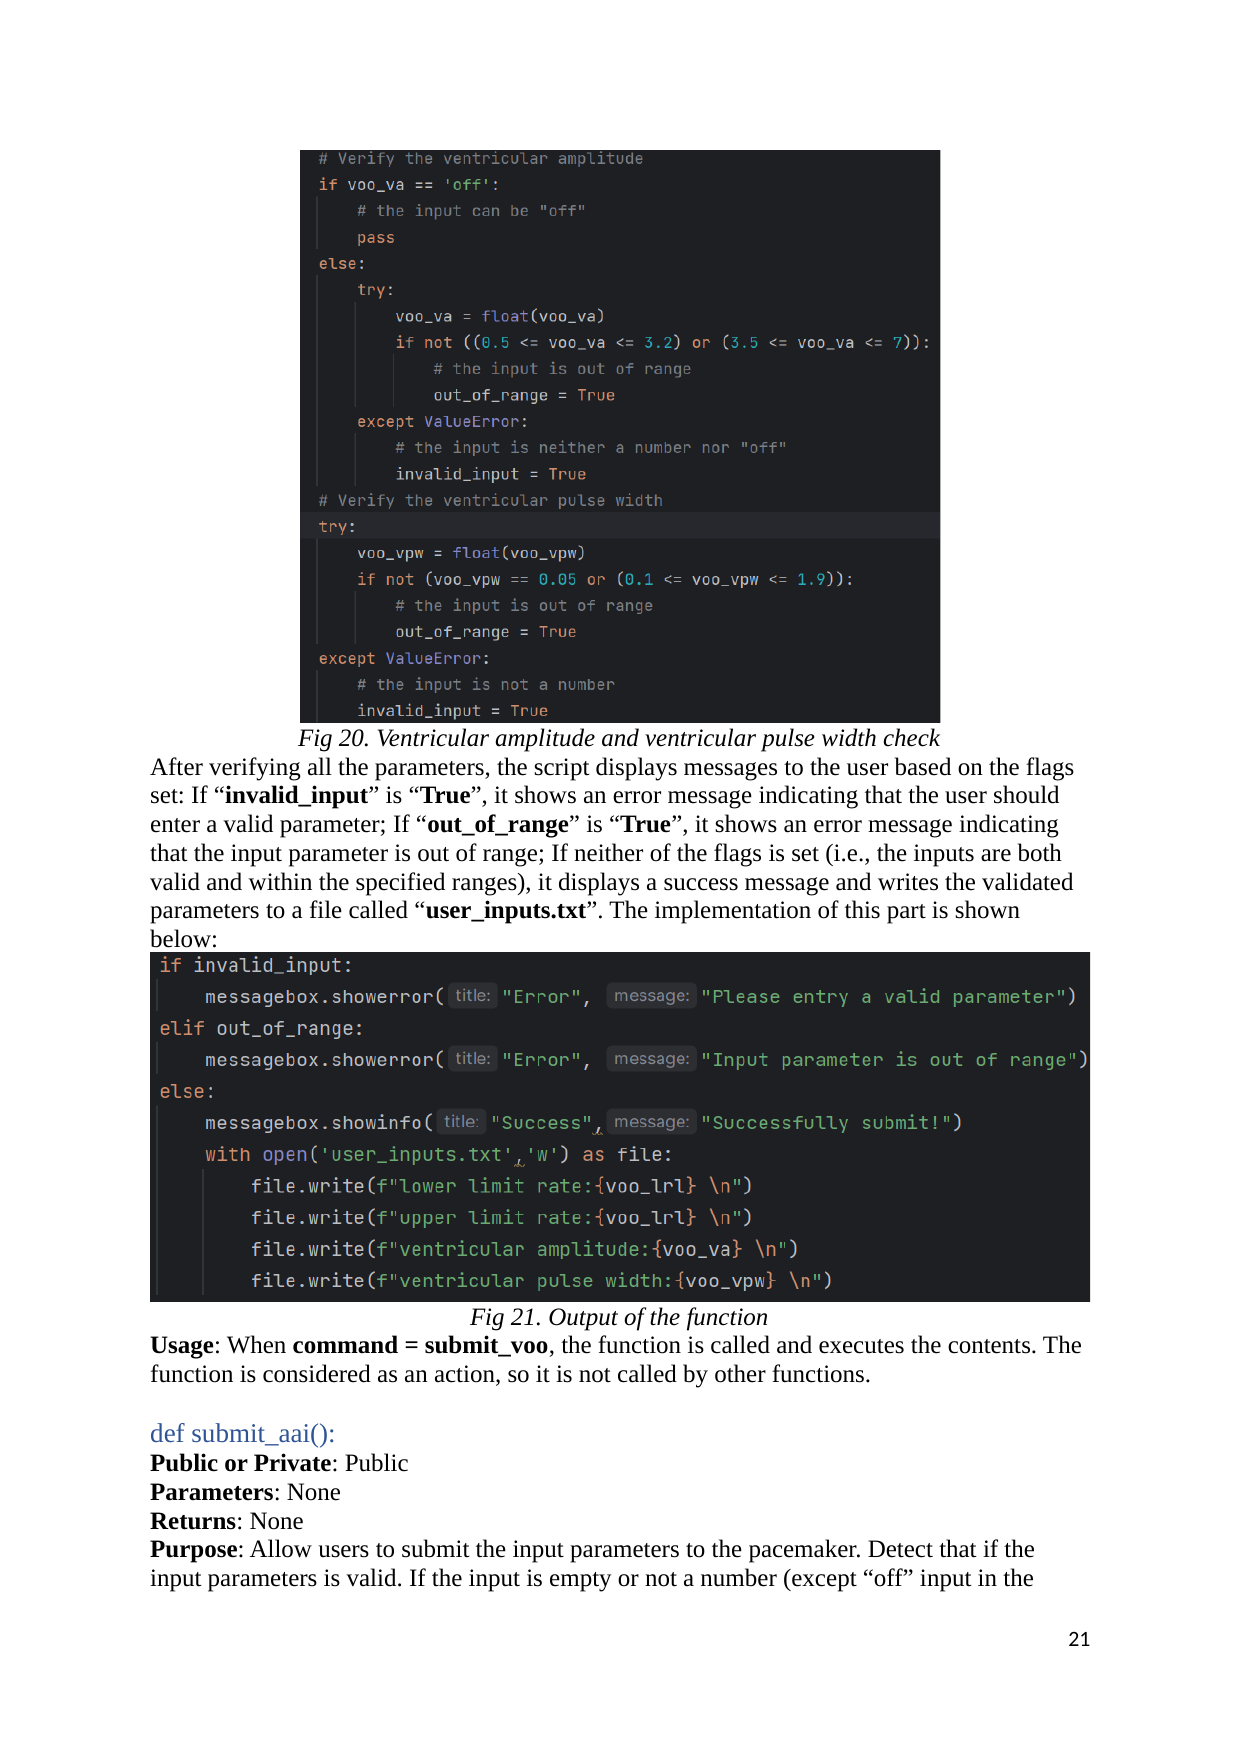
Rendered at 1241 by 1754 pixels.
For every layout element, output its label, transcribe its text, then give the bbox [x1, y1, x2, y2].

text Returns: None [150, 1506, 1090, 1534]
picture [300, 150, 941, 723]
text Public or Private: Public [150, 1448, 1090, 1477]
text Fig 21. Output of the function [150, 1302, 1090, 1330]
text Fig 20. Ventricular amplitude and ventricular pulse width check [150, 723, 1090, 752]
text Parameters: None [150, 1477, 1090, 1506]
text After verifying all the parameters, the script displays messages to the user based on the flags set: If “invalid_input” is “True”, it shows an error message indicating that the user should enter a valid parameter; If “out_of_range” is “True”, it shows an error message indicating that the input parameter is out of range; If neither of the flags is set (i.e., the inputs are both valid and within the specified ranges), it displays a success message and writes the validated parameters to a file called “user_inputs.txt”. The implementation of this part is shown below: [150, 752, 1090, 952]
picture [150, 952, 1091, 1302]
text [150, 1534, 1090, 1592]
subtitle def submit_aai(): [150, 1417, 1090, 1448]
text Usage: When command = submit_voo, the function is called and executes the contents. The function is considered as an action, so it is not called by other functions. [150, 1330, 1090, 1388]
